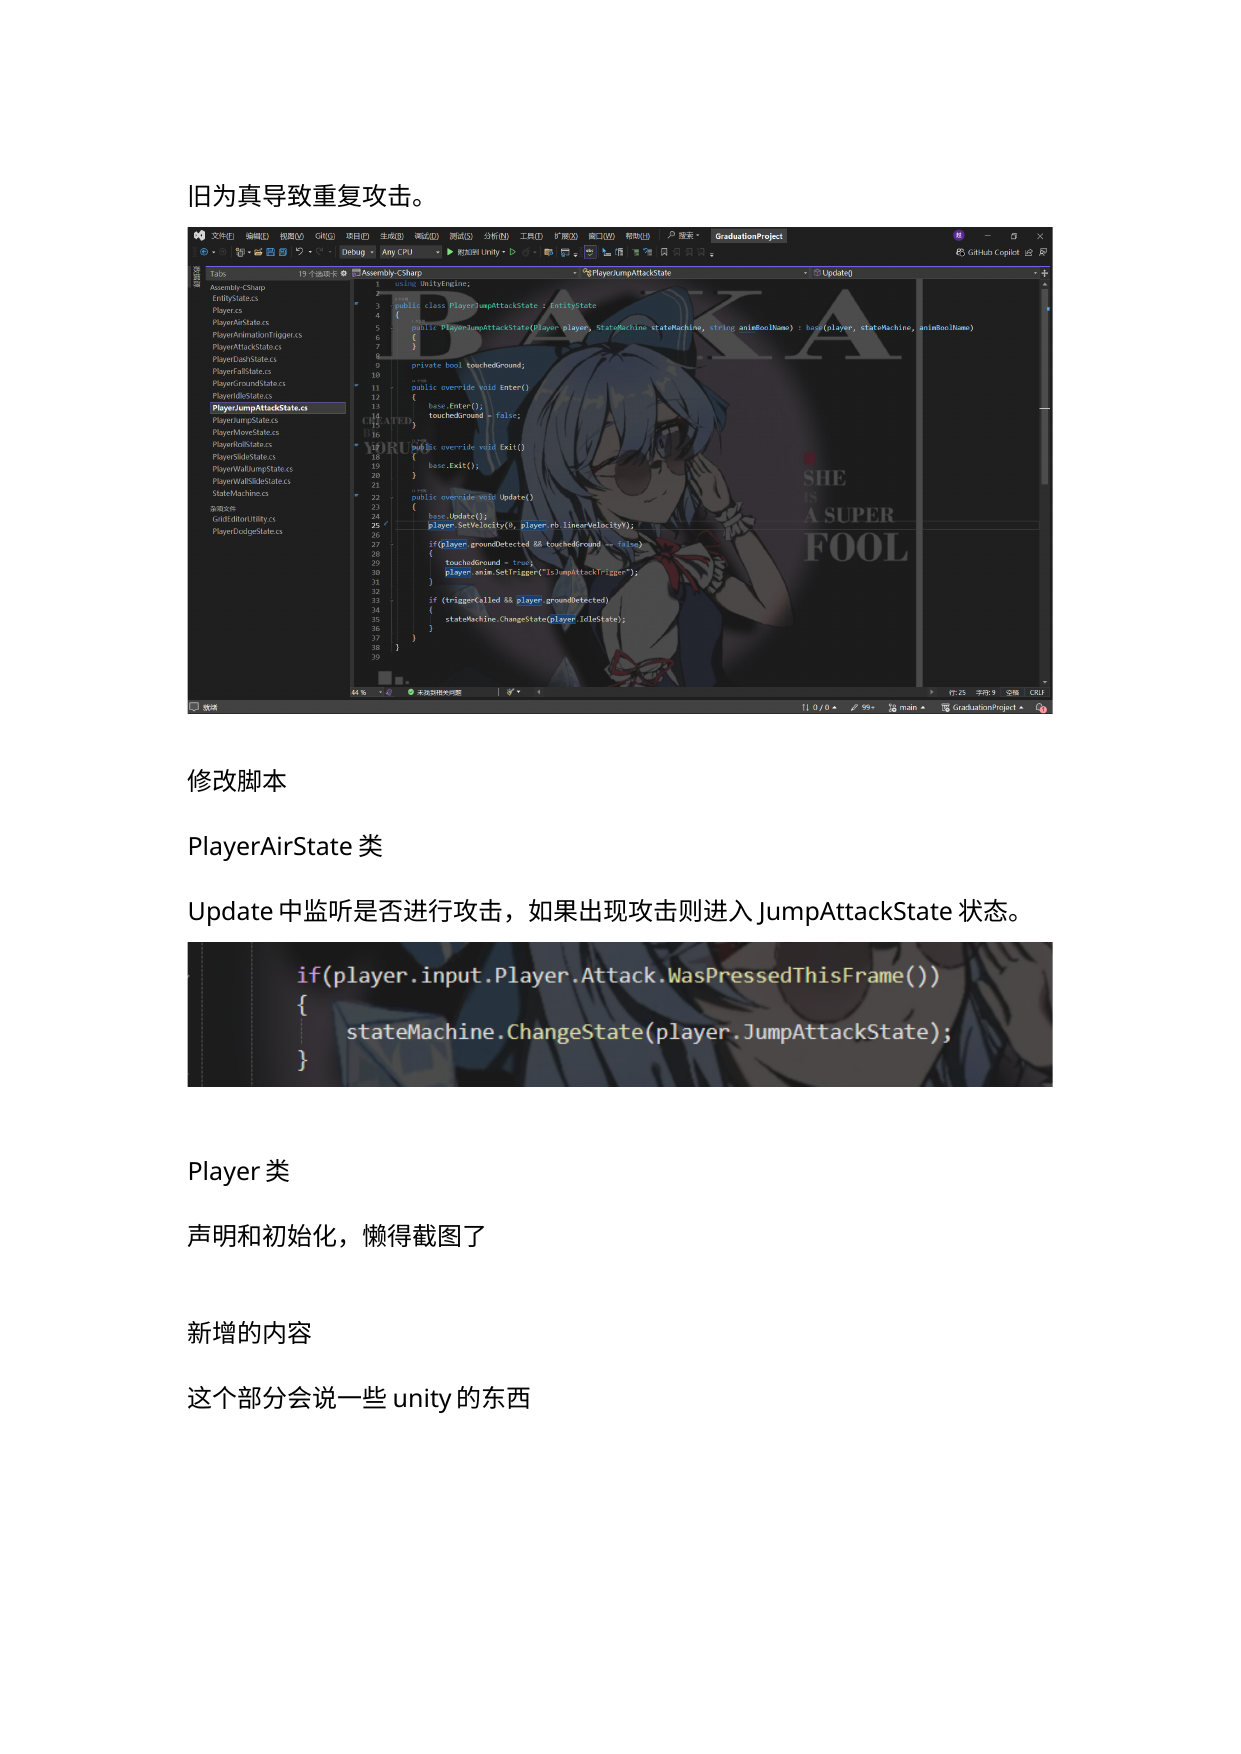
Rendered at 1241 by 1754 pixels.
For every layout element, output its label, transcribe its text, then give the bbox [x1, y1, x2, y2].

text 声明和初始化，懒得截图了 [187, 1202, 1053, 1267]
text 这个部分会说一些unity的东西 [187, 1364, 1053, 1429]
text 修改脚本 [187, 747, 1053, 812]
text Player类 [187, 1137, 1053, 1202]
picture [187, 227, 1053, 714]
text 新增的内容 [187, 1299, 1053, 1364]
text Update中监听是否进行攻击，如果出现攻击则进入JumpAttackState状态。 [187, 877, 1053, 942]
picture [187, 942, 1053, 1087]
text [187, 162, 1053, 227]
text PlayerAirState类 [187, 812, 1053, 877]
